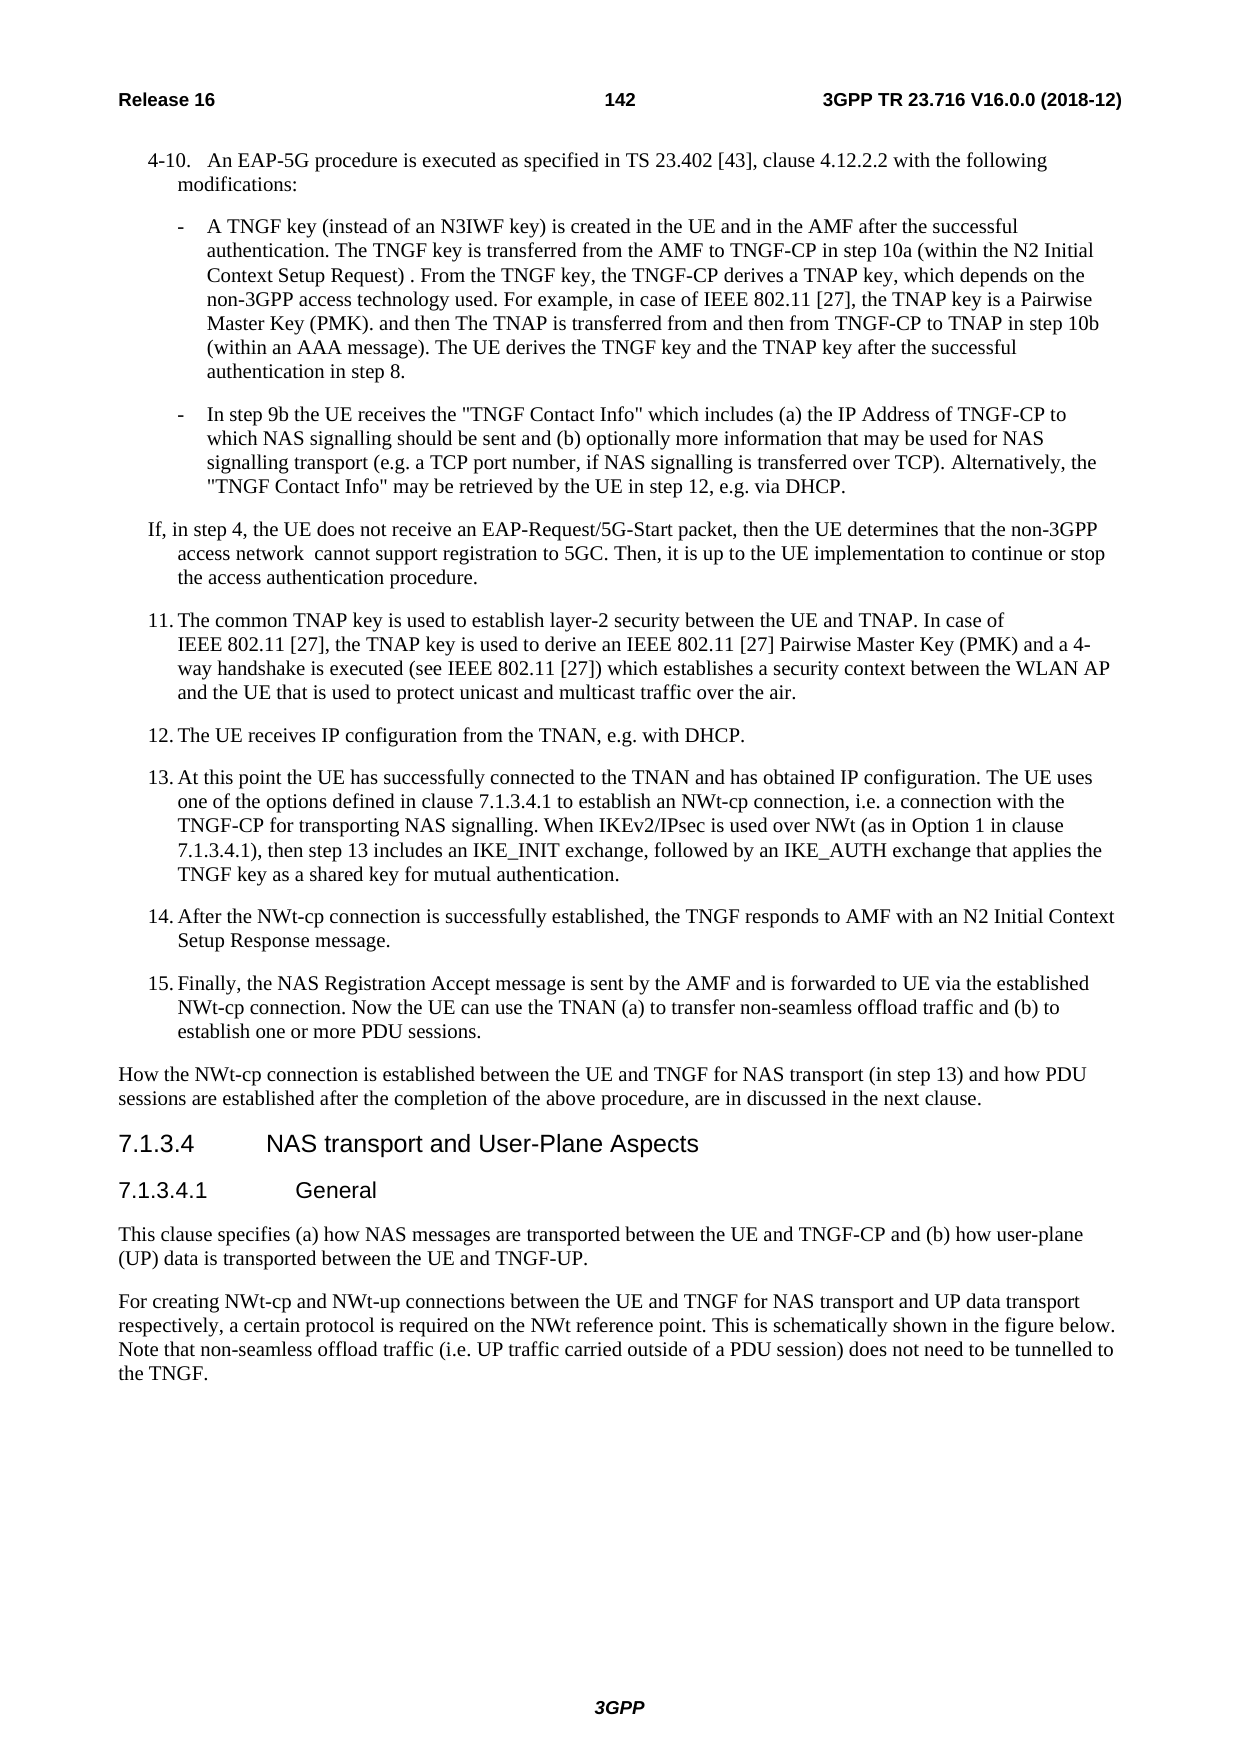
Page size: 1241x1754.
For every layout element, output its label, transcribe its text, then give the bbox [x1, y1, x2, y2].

text 11. The common TNAP key is used to establish layer-2 security between the UE and TNAP. In case of IEEE 802.11 [27], the TNAP key is used to derive an IEEE 802.11 [27] Pairwise Master Key (PMK) and a 4-way handshake is executed (see IEEE 802.11 [27]) which establishes a security context between the WLAN AP and the UE that is used to protect unicast and multicast traffic over the air. [148, 607, 1122, 704]
text 13. At this point the UE has successfully connected to the TNAN and has obtained IP configuration. The UE uses one of the options defined in clause 7.1.3.4.1 to establish an NWt-cp connection, i.e. a connection with the TNGF-CP for transporting NAS signalling. When IKEv2/IPsec is used over NWt (as in Option 1 in clause 7.1.3.4.1), then step 13 includes an IKE_INIT exchange, followed by an IKE_AUTH exchange that applies the TNGF key as a shared key for mutual authentication. [148, 765, 1122, 886]
text For creating NWt-cp and NWt-up connections between the UE and TNGF for NAS transport and UP data transport respectively, a certain protocol is required on the NWt reference point. This is schematically shown in the figure below. Note that non-seamless offload traffic (i.e. UP traffic carried outside of a PDU session) does not need to be tunnelled to the TNGF. [118, 1288, 1122, 1385]
text - In step 9b the UE receives the "TNGF Contact Info" which includes (a) the IP Address of TNGF-CP to which NAS signalling should be sent and (b) optionally more information that may be used for NAS signalling transport (e.g. a TCP port number, if NAS signalling is transferred over TCP). Alternatively, the "TNGF Contact Info" may be retrieved by the UE in step 12, e.g. via DHCP. [177, 402, 1122, 498]
text 15. Finally, the NAS Registration Accept message is sent by the AMF and is forwarded to UE via the established NWt-cp connection. Now the UE can use the TNAN (a) to transfer non-seamless offload traffic and (b) to establish one or more PDU sessions. [148, 971, 1122, 1043]
text If, in step 4, the UE does not receive an EAP-Request/5G-Start packet, then the UE determines that the non-3GPP access network cannot support registration to 5GC. Then, it is up to the UE implementation to continue or stop the access authentication procedure. [148, 517, 1122, 589]
text This clause specifies (a) how NAS messages are transported between the UE and TNGF-CP and (b) how user-plane (UP) data is transported between the UE and TNGF-UP. [118, 1222, 1122, 1270]
text 4-10. An EAP-5G procedure is executed as specified in TS 23.402 [43], clause 4.12.2.2 with the following modifications: [148, 147, 1122, 196]
text How the NWt-cp connection is established between the UE and TNGF for NAS transport (in step 13) and how PDU sessions are established after the completion of the above procedure, are in discussed in the next clause. [118, 1062, 1122, 1110]
text - A TNGF key (instead of an N3IWF key) is created in the UE and in the AMF after the successful authentication. The TNGF key is transferred from the AMF to TNGF-CP in step 10a (within the N2 Initial Context Setup Request) . From the TNGF key, the TNGF-CP derives a TNAP key, which depends on the non-3GPP access technology used. For example, in case of IEEE 802.11 [27], the TNAP key is a Pairwise Master Key (PMK). and then The TNAP is transferred from and then from TNGF-CP to TNAP in step 10b (within an AAA message). The UE derives the TNGF key and the TNAP key after the successful authentication in step 8. [177, 214, 1122, 383]
subtitle 7.1.3.4.1 General [118, 1177, 1122, 1203]
text 12. The UE receives IP configuration from the TNAN, e.g. with DHCP. [148, 722, 1122, 747]
subtitle 7.1.3.4 NAS transport and User-Plane Aspects [118, 1129, 1122, 1158]
text 14. After the NWt-cp connection is successfully established, the TNGF responds to AMF with an N2 Initial Context Setup Response message. [148, 904, 1122, 952]
